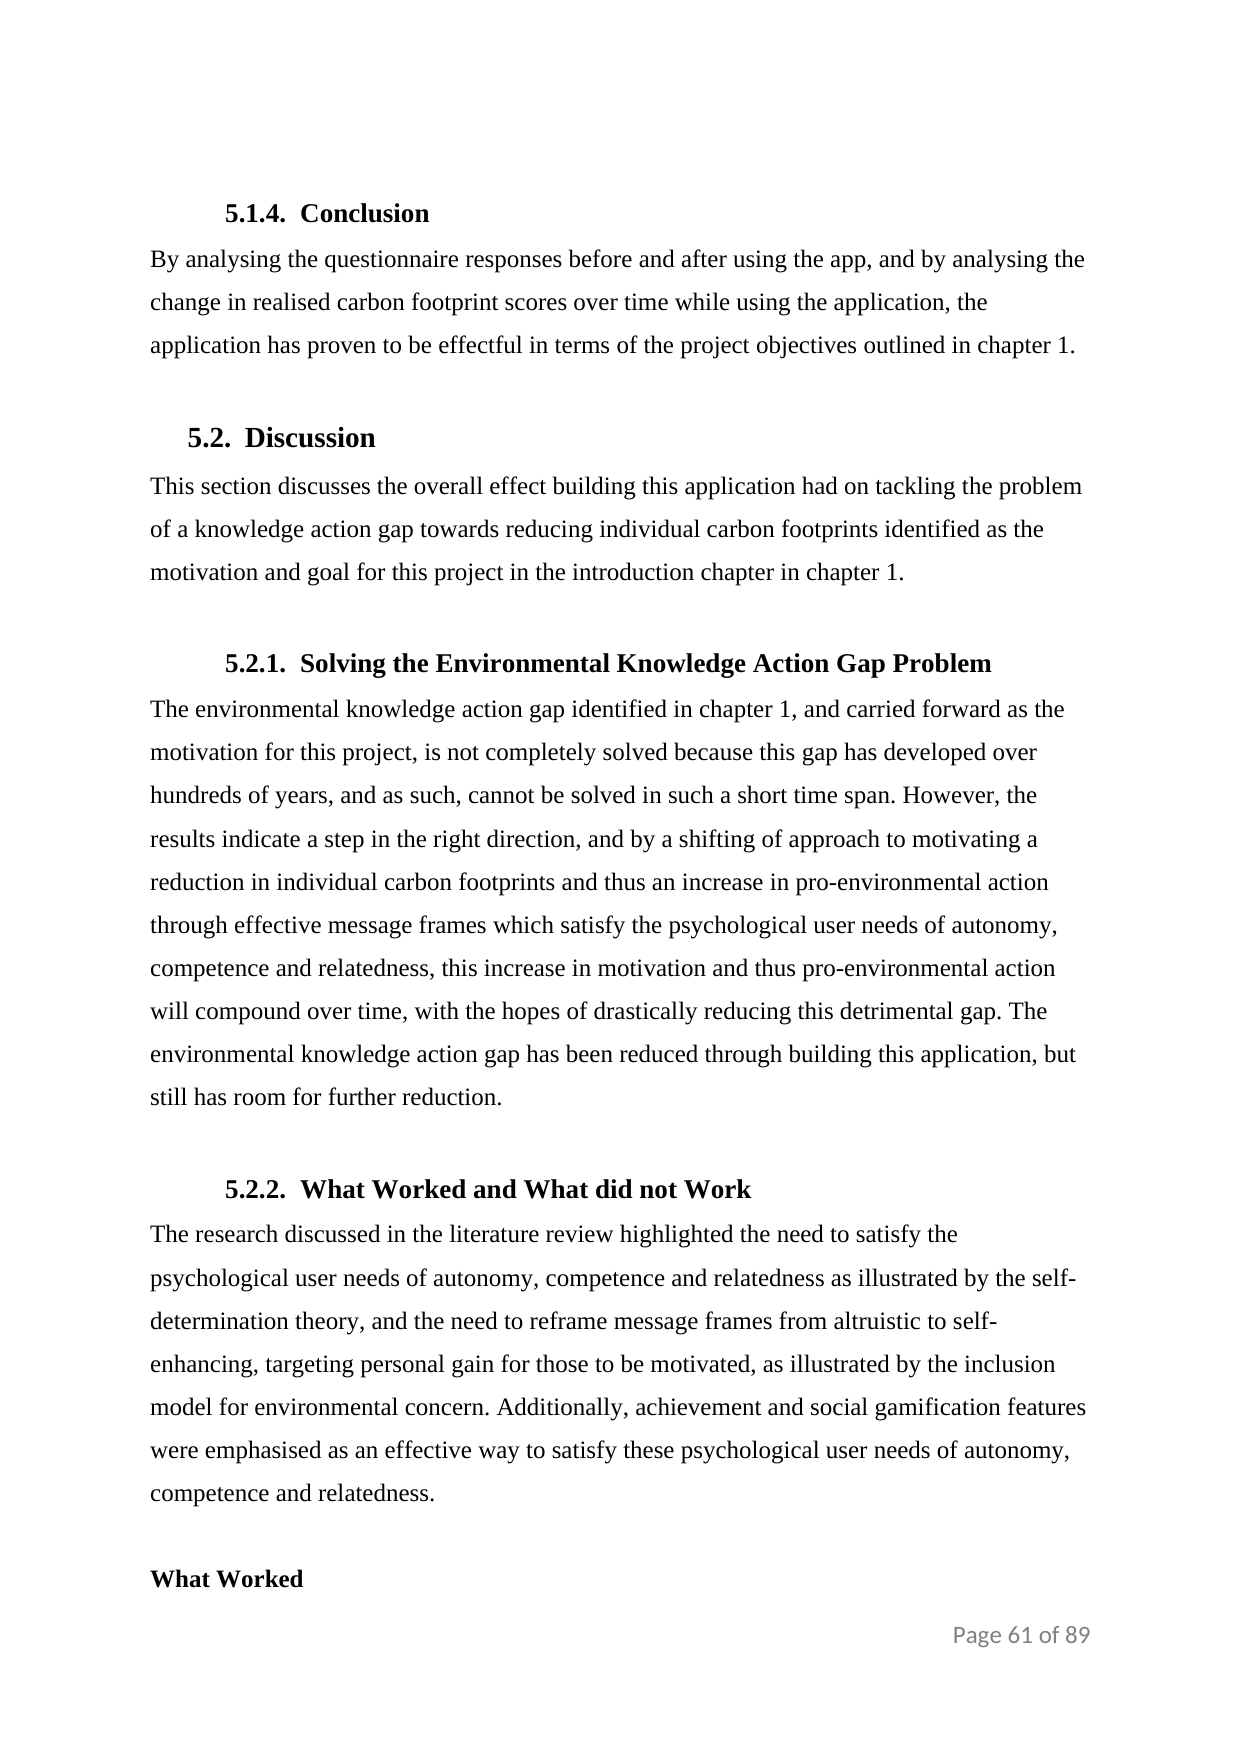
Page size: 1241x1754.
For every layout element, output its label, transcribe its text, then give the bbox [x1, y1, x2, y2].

text The research discussed in the literature review highlighted the need to satisfy the psychological user needs of autonomy, competence and relatedness as illustrated by the self-determination theory, and the need to reframe message frames from altruistic to self-enhancing, targeting personal gain for those to be motivated, as illustrated by the inclusion model for environmental concern. Additionally, achievement and social gamification features were emphasised as an effective way to satisfy these psychological user needs of autonomy, competence and relatedness. [150, 1219, 1090, 1507]
subtitle Conclusion [209, 197, 1090, 228]
text This section discusses the overall effect building this application had on tackling the problem of a knowledge action gap towards reducing individual carbon footprints identified as the motivation and goal for this project in the introduction chapter in chapter 1. [150, 471, 1090, 586]
text By analysing the questionnaire responses before and after using the app, and by analysing the change in realised carbon footprint scores over time while using the application, the application has proven to be effectful in terms of the project objectives outlined in chapter 1. [150, 244, 1090, 359]
text The environmental knowledge action gap identified in chapter 1, and carried forward as the motivation for this project, is not completely solved because this gap has developed over hundreds of years, and as such, cannot be solved in such a short time span. However, the results indicate a step in the right direction, and by a shifting of approach to motivating a reduction in individual carbon footprints and thus an increase in pro-environmental action through effective message frames which satisfy the psychological user needs of autonomy, competence and relatedness, this increase in motivation and thus pro-environmental action will compound over time, with the hopes of drastically reducing this detrimental gap. The environmental knowledge action gap has been reduced through building this application, but still has room for further reduction. [150, 694, 1090, 1111]
subtitle What Worked and What did not Work [209, 1173, 1090, 1204]
text What Worked [150, 1564, 1090, 1593]
subtitle Solving the Environmental Knowledge Action Gap Problem [209, 648, 1090, 679]
subtitle Discussion [187, 421, 1090, 454]
